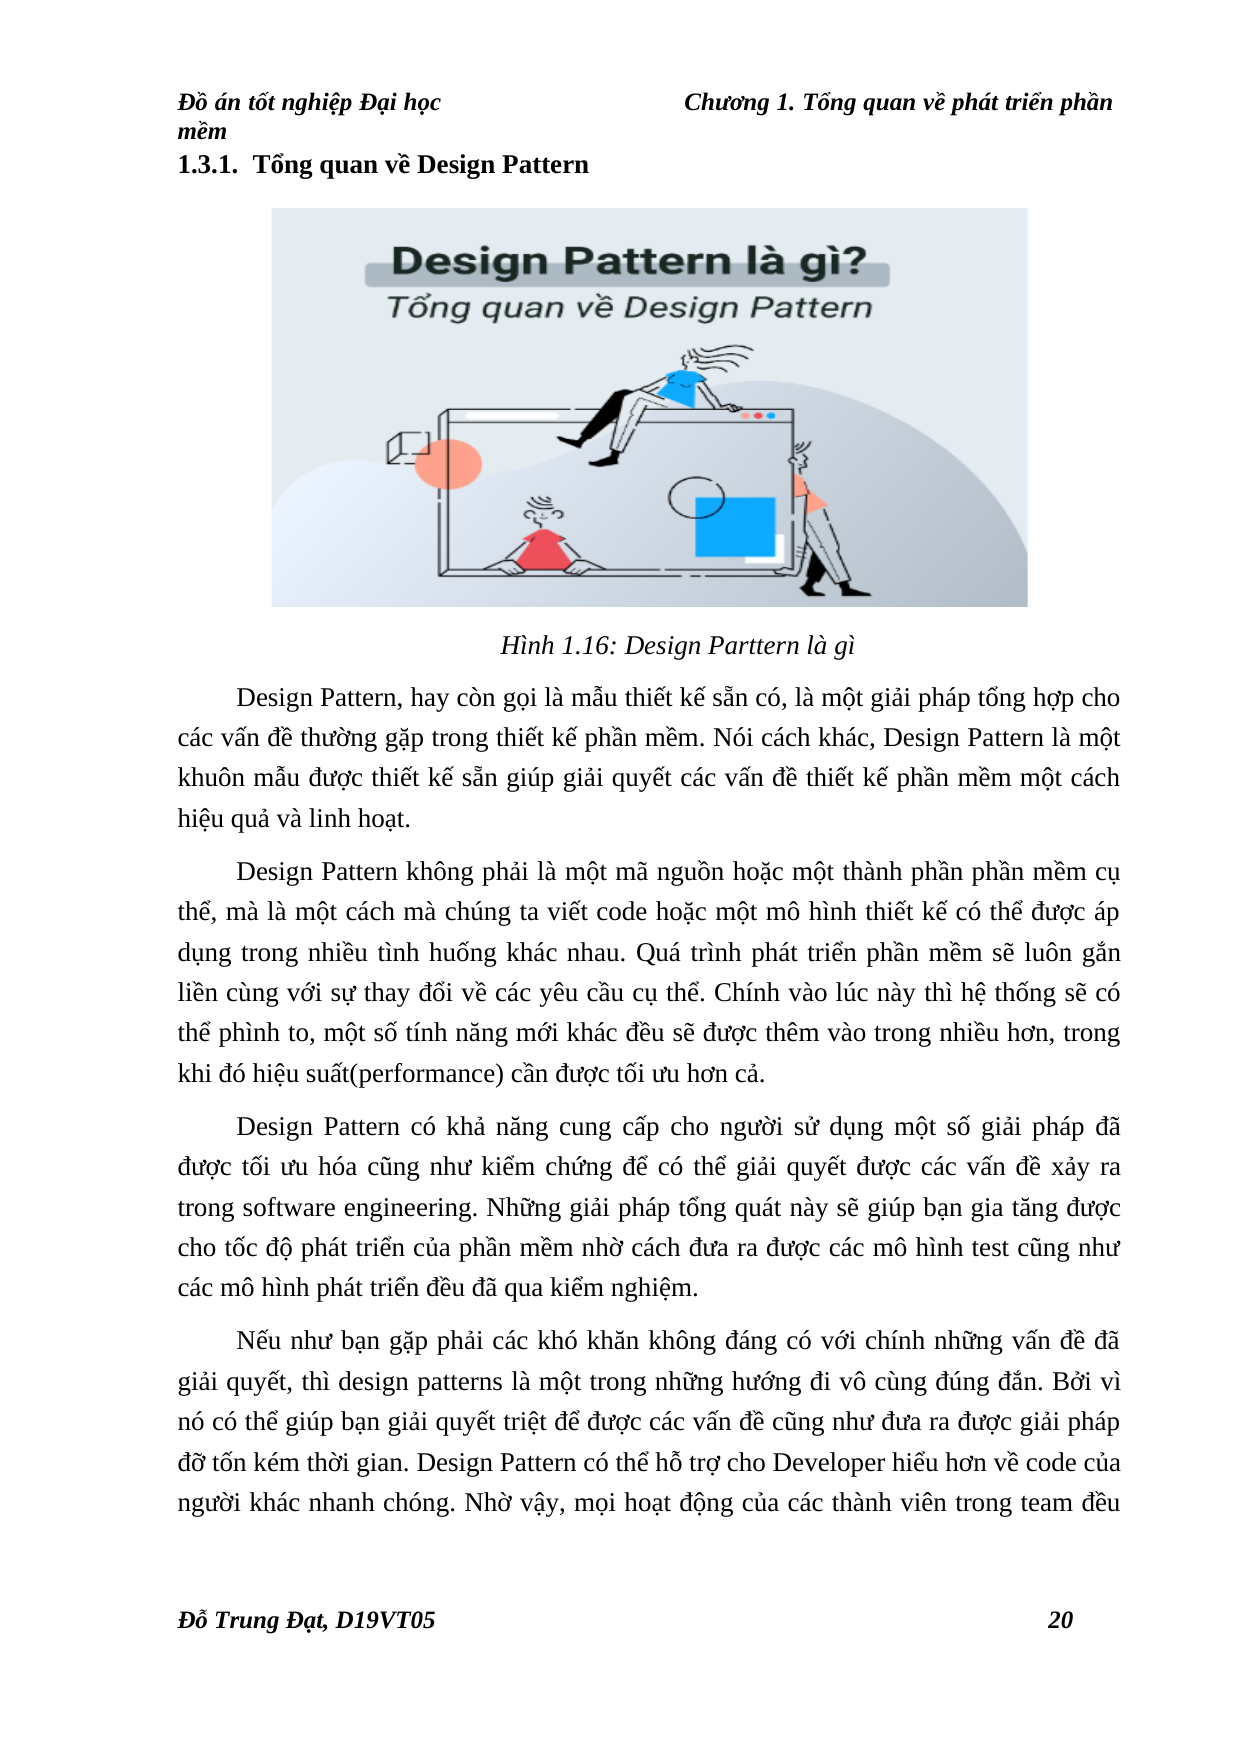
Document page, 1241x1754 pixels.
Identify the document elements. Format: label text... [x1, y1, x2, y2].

picture [271, 208, 1028, 607]
text Design Pattern không phải là một mã nguồn hoặc một thành phần phần mềm cụ thể, mà là một cách mà chúng ta viết code hoặc một mô hình thiết kế có thể được áp dụng trong nhiều tình huống khác nhau. Quá trình phát triển phần mềm sẽ luôn gắn liền cùng với sự thay đổi về các yêu cầu cụ thể. Chính vào lúc này thì hệ thống sẽ có thể phình to, một số tính năng mới khác đều sẽ được thêm vào trong nhiều hơn, trong khi đó hiệu suất(performance) cần được tối ưu hơn cả. [177, 855, 1122, 1088]
text Design Pattern có khả năng cung cấp cho người sử dụng một số giải pháp đã được tối ưu hóa cũng như kiểm chứng để có thể giải quyết được các vấn đề xảy ra trong software engineering. Những giải pháp tổng quát này sẽ giúp bạn gia tăng được cho tốc độ phát triển của phần mềm nhờ cách đưa ra được các mô hình test cũng như các mô hình phát triển đều đã qua kiểm nghiệm. [177, 1110, 1122, 1303]
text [177, 1324, 1122, 1517]
text Hình 1.16: Design Parttern là gì [177, 629, 1122, 660]
subtitle Tổng quan về Design Pattern [177, 148, 1122, 179]
text Design Pattern, hay còn gọi là mẫu thiết kế sẵn có, là một giải pháp tổng hợp cho các vấn đề thường gặp trong thiết kế phần mềm. Nói cách khác, Design Pattern là một khuôn mẫu được thiết kế sẵn giúp giải quyết các vấn đề thiết kế phần mềm một cách hiệu quả và linh hoạt. [177, 681, 1122, 833]
